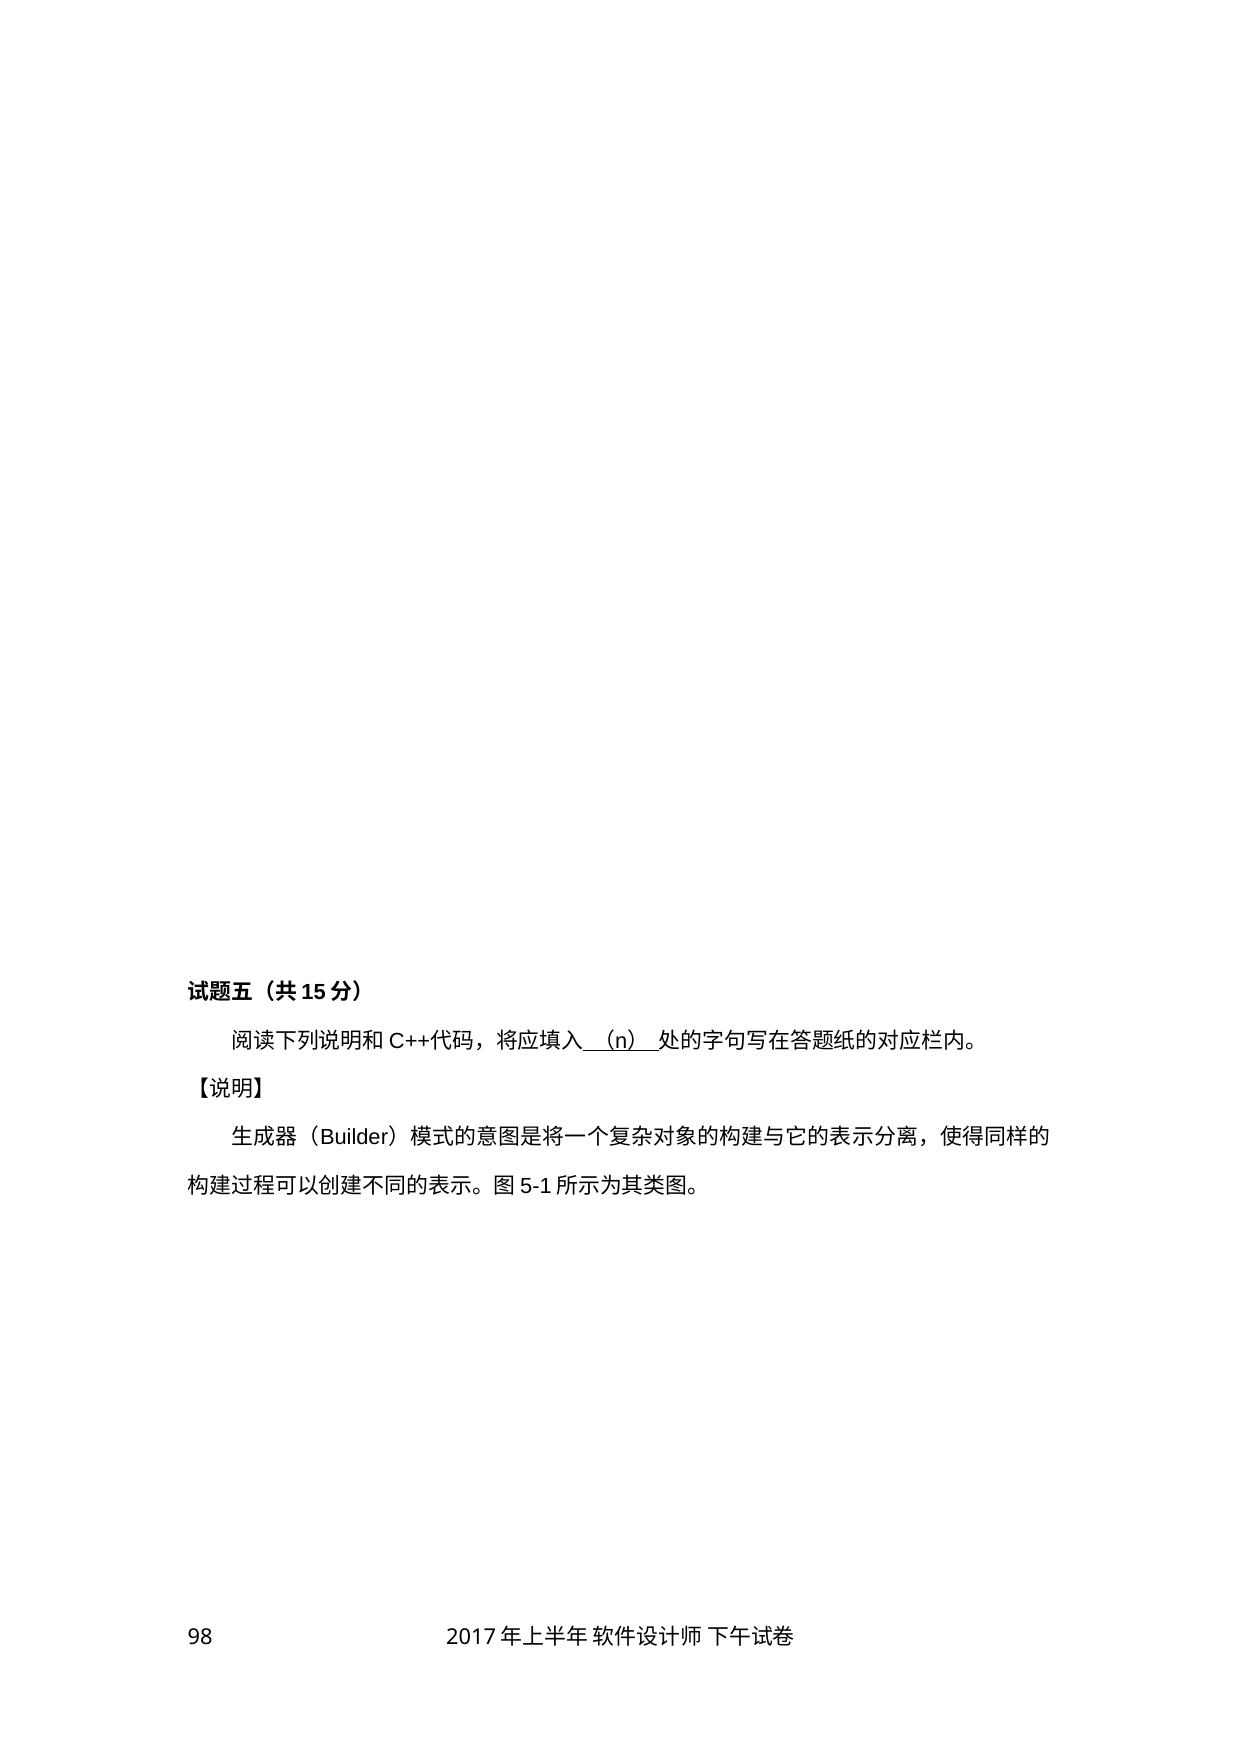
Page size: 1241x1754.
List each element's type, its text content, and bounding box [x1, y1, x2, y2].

text 试题五（共15分） [187, 974, 1053, 1006]
text 【说明】 [187, 1071, 1053, 1103]
text 阅读下列说明和C++代码，将应填入 （n） 处的字句写在答题纸的对应栏内。 [187, 1022, 1053, 1055]
text 生成器（Builder）模式的意图是将一个复杂对象的构建与它的表示分离，使得同样的构建过程可以创建不同的表示。图5-1所示为其类图。 [187, 1119, 1053, 1200]
